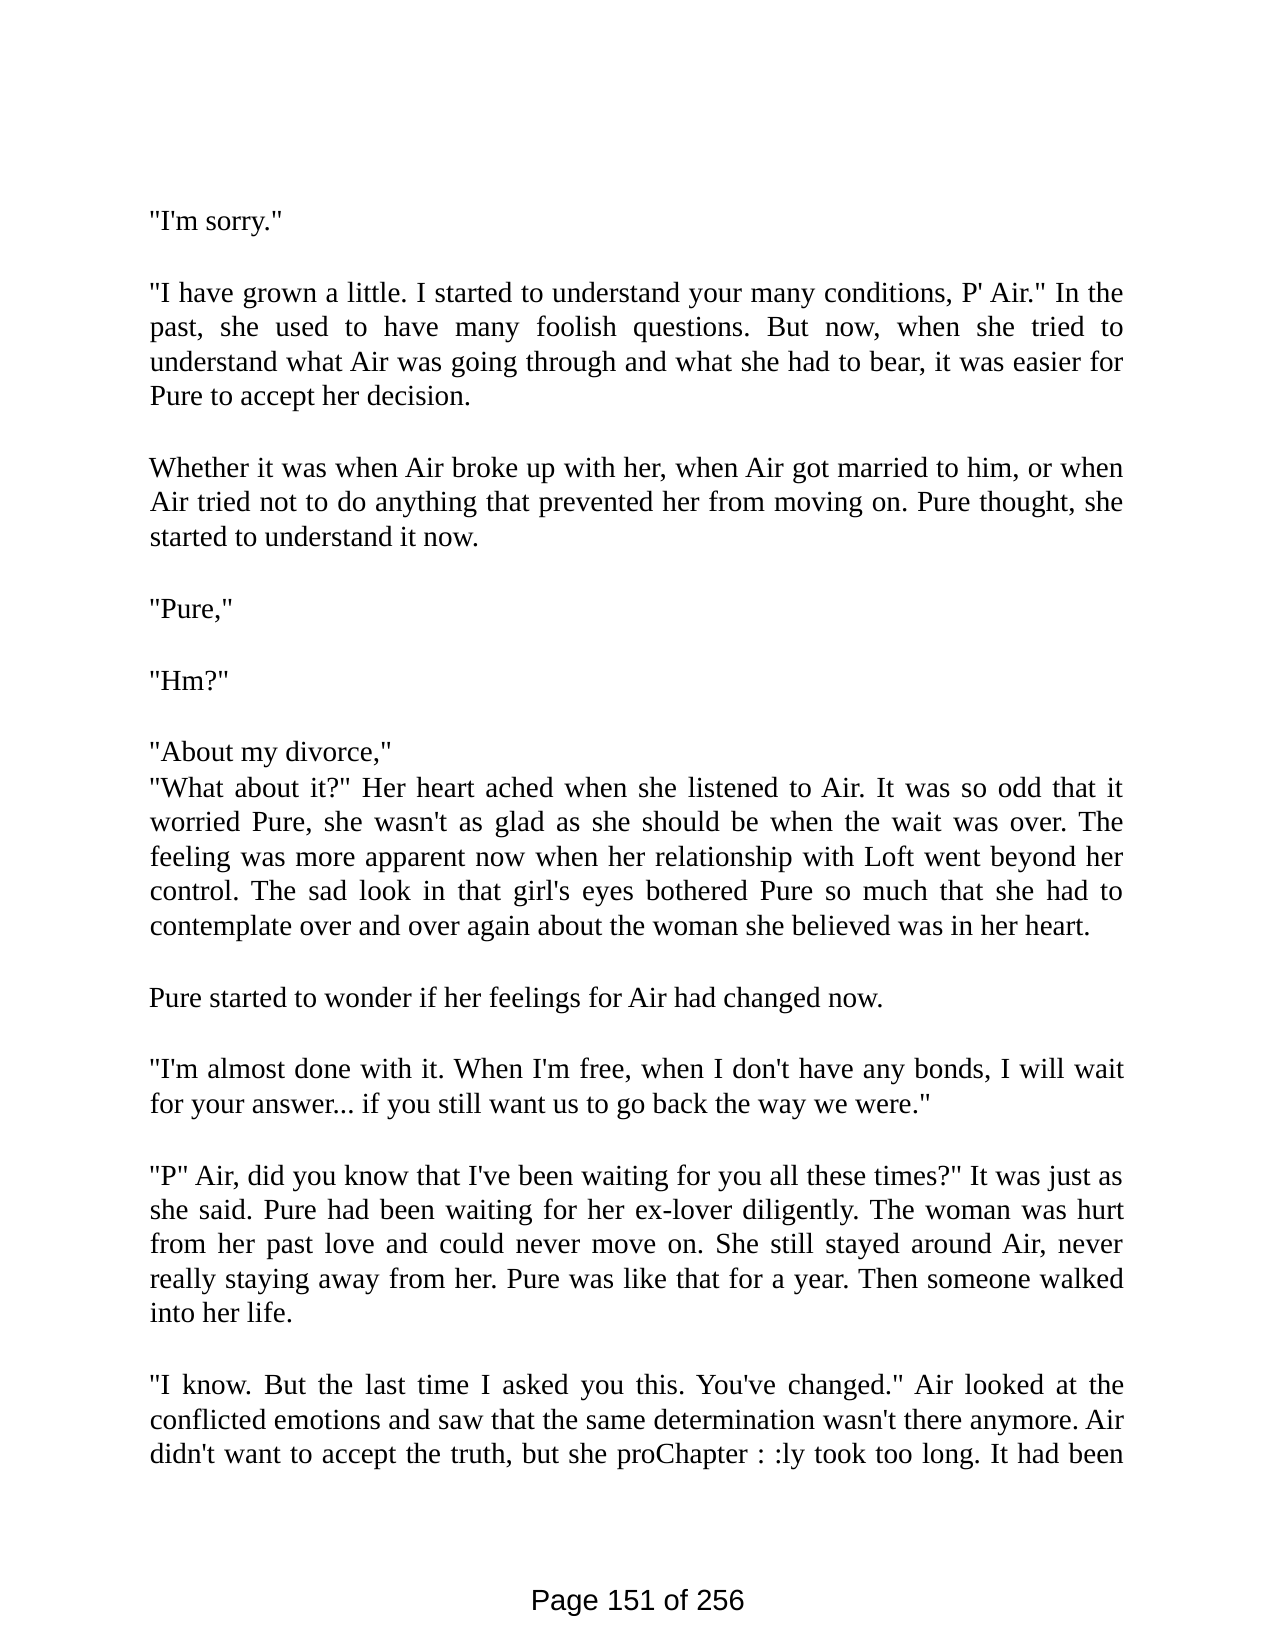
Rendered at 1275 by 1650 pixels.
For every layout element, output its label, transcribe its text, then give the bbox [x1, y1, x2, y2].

text Whether it was when Air broke up with her, when Air got married to him, or when Air tried not to do anything that prevented her from moving on. Pure thought, she started to understand it now. [148, 450, 1125, 553]
text "I'm sorry." [148, 203, 1125, 237]
text Pure started to wonder if her feelings for Air had changed now. [148, 980, 1125, 1013]
text "Pure," [148, 591, 1125, 624]
text "About my divorce," [148, 734, 1125, 768]
text "I'm almost done with it. When I'm free, when I don't have any bonds, I will wait for your answer... if you still want us to go back the way we were." [148, 1051, 1125, 1119]
text "P" Air, did you know that I've been waiting for you all these times?" It was just as she said. Pure had been waiting for her ex-lover diligently. The woman was hurt from her past love and could never move on. She still stayed around Air, never really staying away from her. Pure was like that for a year. Then someone walked into her life. [148, 1158, 1125, 1329]
text "Hm?" [148, 663, 1125, 696]
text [148, 1367, 1125, 1470]
text "What about it?" Her heart ached when she listened to Air. It was so odd that it worried Pure, she wasn't as glad as she should be when the wait was over. The feeling was more apparent now when her relationship with Loft went beyond her control. The sad look in that girl's eyes bothered Pure so much that she had to contemplate over and over again about the woman she believed was in her heart. [148, 770, 1125, 941]
text "I have grown a little. I started to understand your many conditions, P' Air." In the past, she used to have many foolish questions. But now, when she tried to understand what Air was going through and what she had to bear, it was easier for Pure to accept her decision. [148, 275, 1125, 412]
